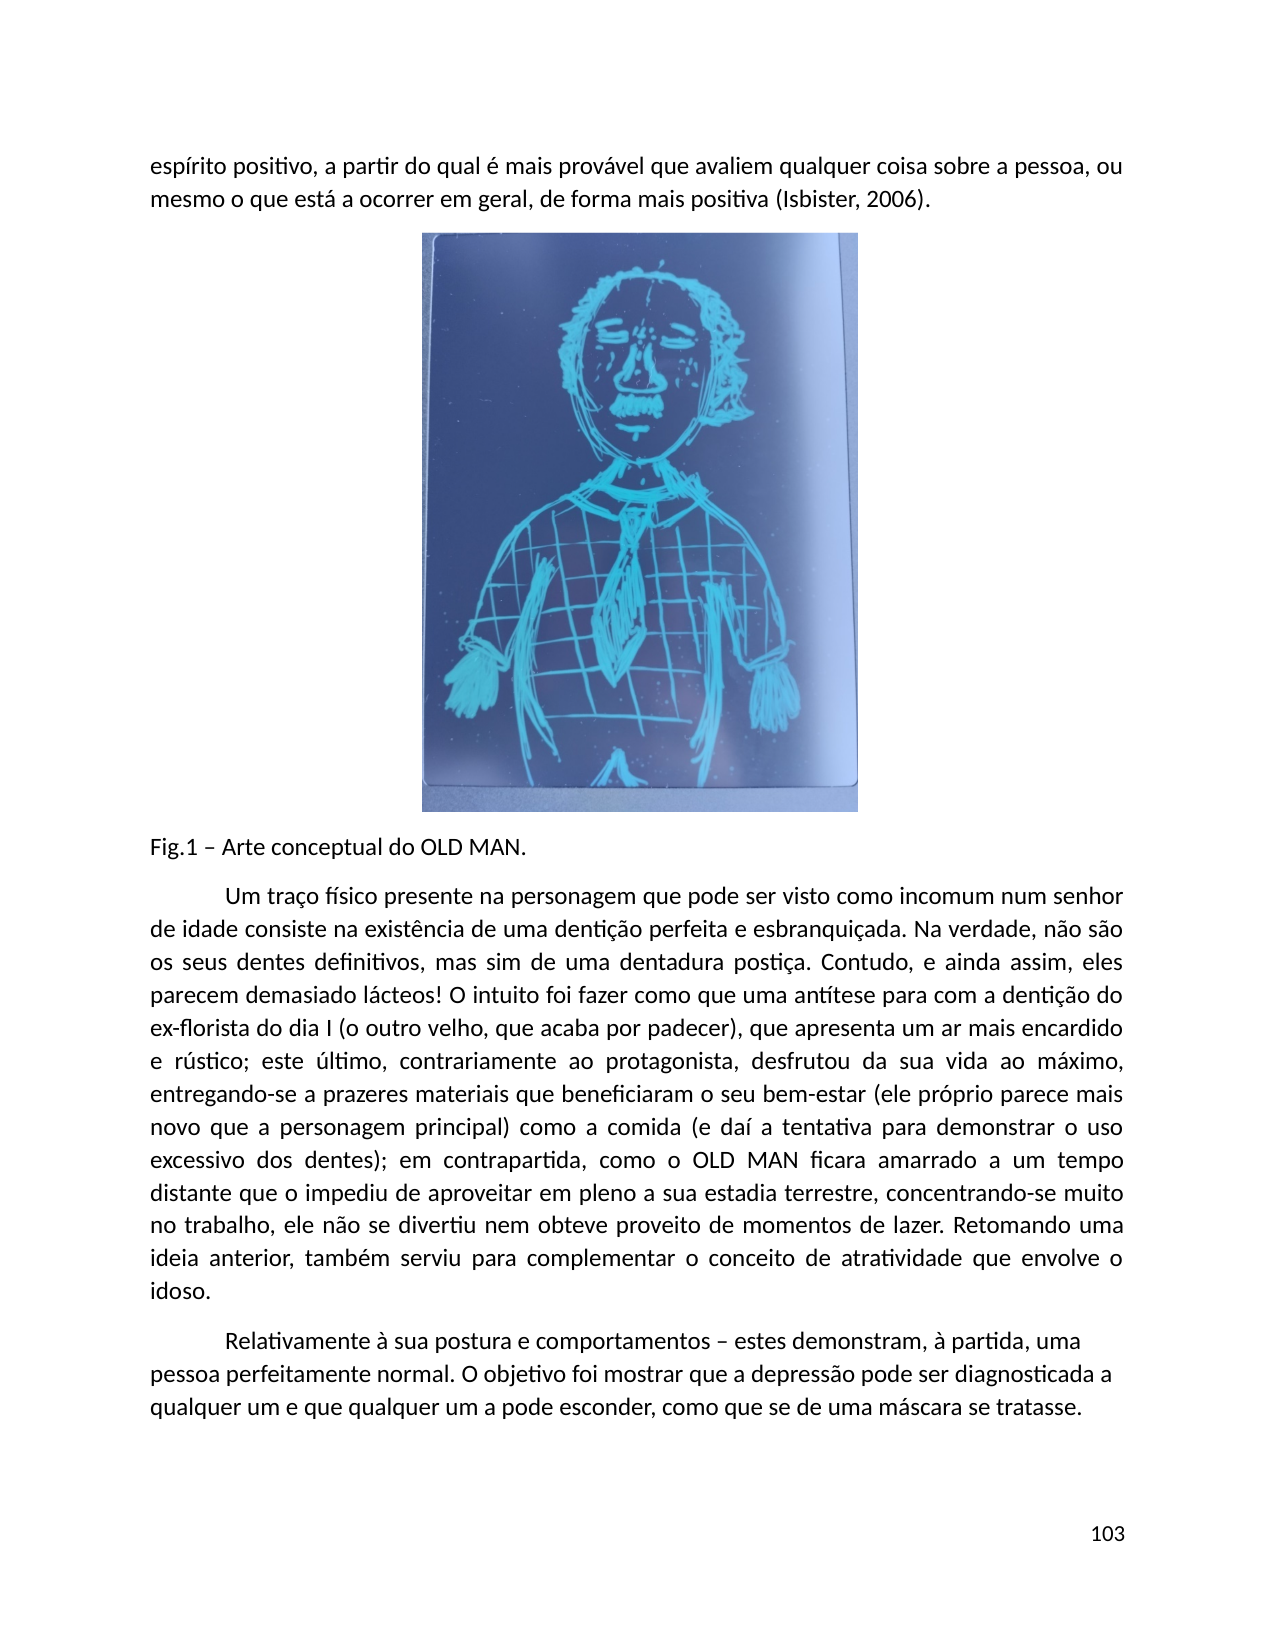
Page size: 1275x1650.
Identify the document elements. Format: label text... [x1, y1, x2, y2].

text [150, 150, 1125, 213]
picture [422, 233, 858, 812]
text Um traço físico presente na personagem que pode ser visto como incomum num senhor de idade consiste na existência de uma dentição perfeita e esbranquiçada. Na verdade, não são os seus dentes definitivos, mas sim de uma dentadura postiça. Contudo, e ainda assim, eles parecem demasiado lácteos! O intuito foi fazer como que uma antítese para com a dentição do ex-florista do dia I (o outro velho, que acaba por padecer), que apresenta um ar mais encardido e rústico; este último, contrariamente ao protagonista, desfrutou da sua vida ao máximo, entregando-se a prazeres materiais que beneficiaram o seu bem-estar (ele próprio parece mais novo que a personagem principal) como a comida (e daí a tentativa para demonstrar o uso excessivo dos dentes); em contrapartida, como o OLD MAN ficara amarrado a um tempo distante que o impediu de aproveitar em pleno a sua estadia terrestre, concentrando-se muito no trabalho, ele não se divertiu nem obteve proveito de momentos de lazer. Retomando uma ideia anterior, também serviu para complementar o conceito de atratividade que envolve o idoso. [150, 881, 1125, 1306]
text Fig.1 – Arte conceptual do OLD MAN. [150, 831, 1125, 861]
text Relativamente à sua postura e comportamentos – estes demonstram, à partida, uma pessoa perfeitamente normal. O objetivo foi mostrar que a depressão pode ser diagnosticada a qualquer um e que qualquer um a pode esconder, como que se de uma máscara se tratasse. [150, 1325, 1125, 1421]
